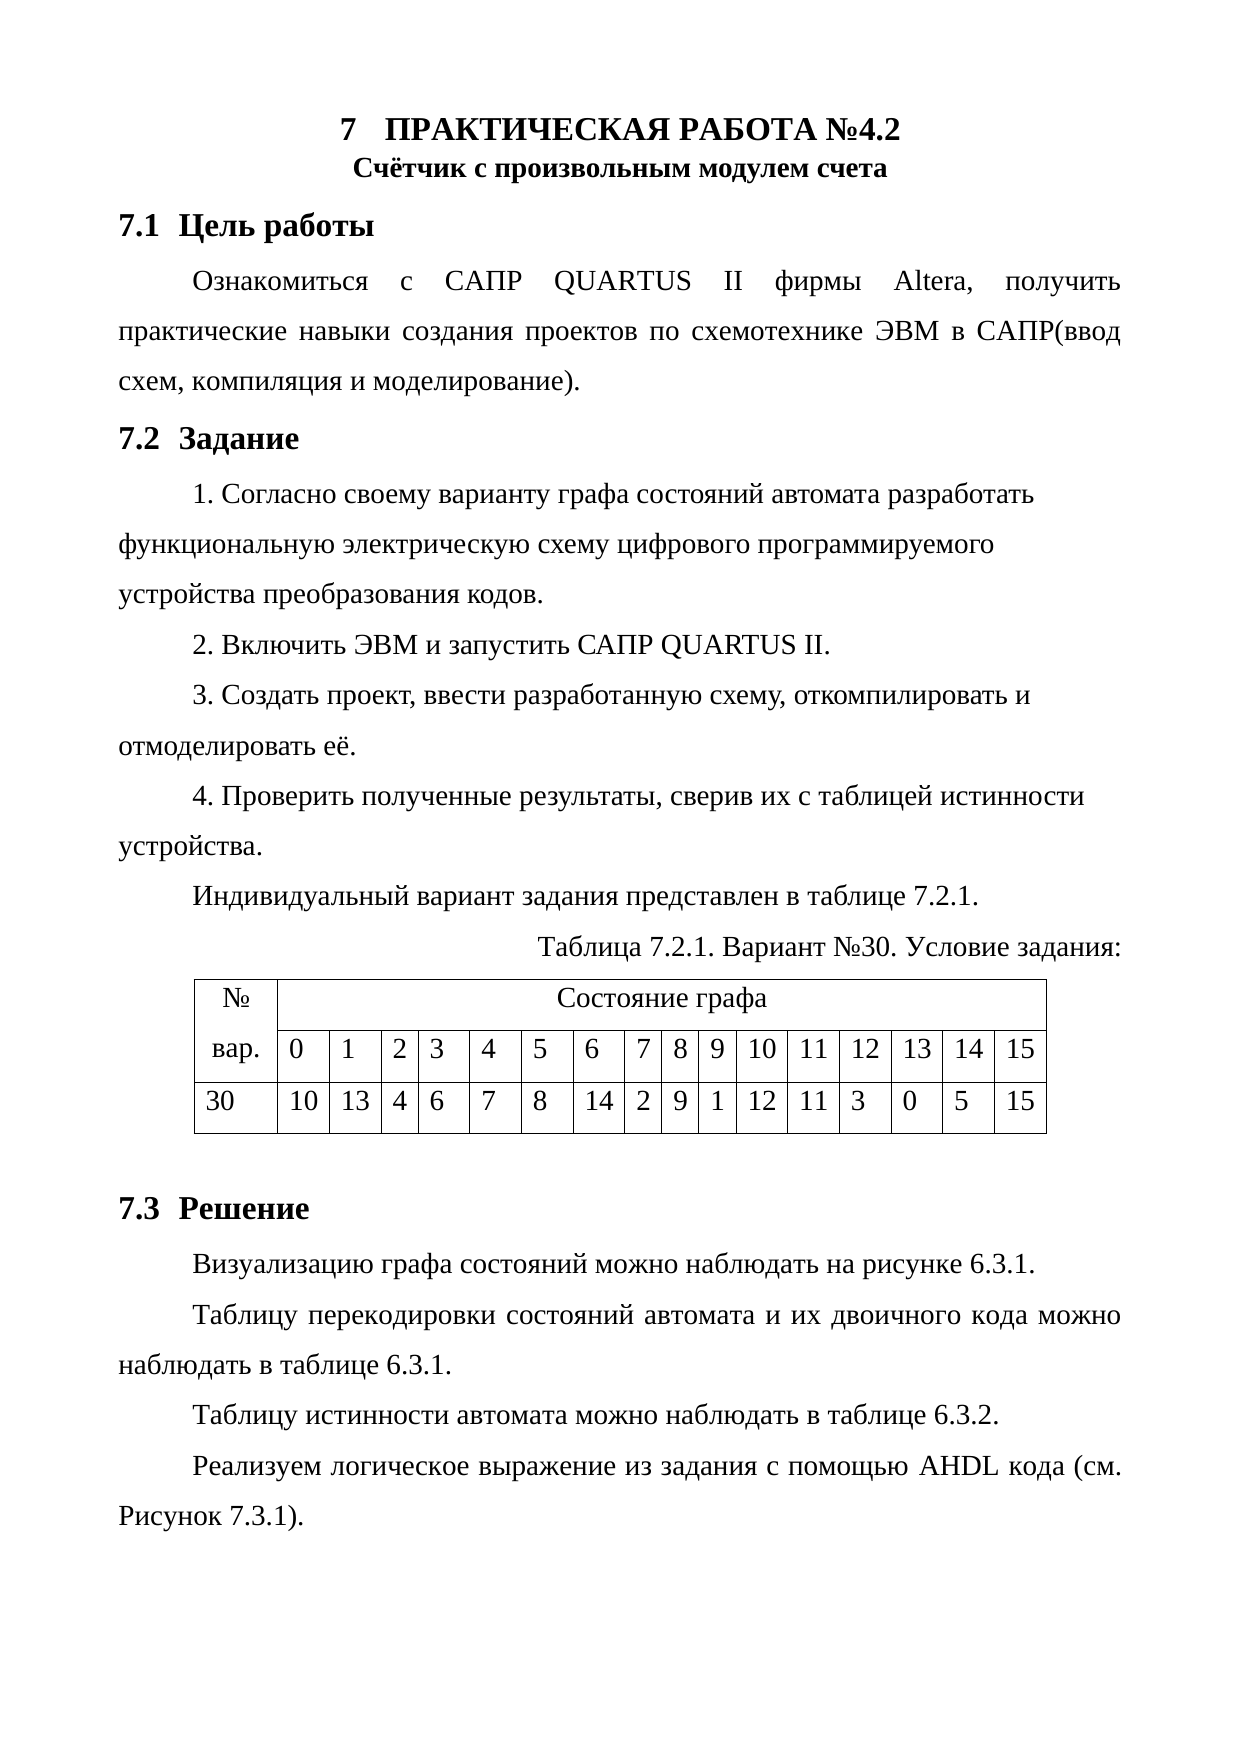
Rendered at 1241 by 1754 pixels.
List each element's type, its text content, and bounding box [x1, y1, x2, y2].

table_cell 15 [995, 1031, 1046, 1082]
text 4. Проверить полученные результаты, сверив их с таблицей истинности устройства. [118, 778, 1122, 862]
table_cell 0 [278, 1031, 329, 1082]
table_header Состояние графа [278, 980, 1046, 1030]
table_cell 12 [737, 1083, 787, 1133]
subtitle ПРАКТИЧЕСКАЯ РАБОТА №4.2 [118, 109, 1122, 147]
text Реализуем логическое выражение из задания с помощью AHDL кода (см. Рисунок 7.3.1). [118, 1448, 1122, 1532]
text Таблицу истинности автомата можно наблюдать в таблице 6.3.2. [118, 1397, 1122, 1431]
table_cell 11 [788, 1083, 839, 1133]
table_cell 2 [382, 1031, 418, 1082]
table_cell 3 [840, 1083, 891, 1133]
table_cell 15 [995, 1083, 1046, 1133]
text Ознакомиться с САПР QUARTUS II фирмы Altera, получить практические навыки создания проектов по схемотехнике ЭВМ в САПР(ввод схем, компиляция и моделирование). [118, 263, 1122, 397]
table_cell 1 [330, 1031, 381, 1082]
table_cell 13 [892, 1031, 942, 1082]
table_cell 11 [788, 1031, 839, 1082]
table_cell 10 [737, 1031, 787, 1082]
text 1. Согласно своему варианту графа состояний автомата разработать функциональную электрическую схему цифрового программируемого устройства преобразования кодов. [118, 476, 1122, 610]
text Таблица 7.2.1. Вариант №30. Условие задания: [118, 929, 1122, 962]
text Визуализацию графа состояний можно наблюдать на рисунке 6.3.1. [118, 1246, 1122, 1280]
table_cell 8 [662, 1031, 698, 1082]
table_cell 4 [382, 1083, 418, 1133]
table_cell 14 [943, 1031, 994, 1082]
table_cell 30 [195, 1083, 277, 1133]
subtitle Задание [118, 418, 1122, 456]
text Счётчик с произвольным модулем счета [118, 150, 1122, 184]
subtitle Решение [118, 1188, 1122, 1227]
table_cell 3 [419, 1031, 469, 1082]
text Индивидуальный вариант задания представлен в таблице 7.2.1. [118, 878, 1122, 912]
table_cell 9 [662, 1083, 698, 1133]
table_cell 4 [470, 1031, 521, 1082]
table_cell 9 [699, 1031, 736, 1082]
table_cell 7 [625, 1031, 661, 1082]
table_cell 14 [574, 1083, 624, 1133]
table_cell 7 [470, 1083, 521, 1133]
table_cell 6 [419, 1083, 469, 1133]
text Таблицу перекодировки состояний автомата и их двоичного кода можно наблюдать в таблице 6.3.1. [118, 1297, 1122, 1381]
table_cell 2 [625, 1083, 661, 1133]
table_cell 0 [892, 1083, 942, 1133]
table_cell 5 [522, 1031, 573, 1082]
table_cell 10 [278, 1083, 329, 1133]
text 3. Создать проект, ввести разработанную схему, откомпилировать и отмоделировать её. [118, 677, 1122, 761]
table_cell 6 [574, 1031, 624, 1082]
table_cell 12 [840, 1031, 891, 1082]
subtitle Цель работы [118, 205, 1122, 243]
table_cell 8 [522, 1083, 573, 1133]
table_cell 5 [943, 1083, 994, 1133]
table_cell 1 [699, 1083, 736, 1133]
text 2. Включить ЭВМ и запустить САПР QUARTUS II. [118, 627, 1122, 661]
table_cell 13 [330, 1083, 381, 1133]
table_header № вар. [195, 980, 277, 1082]
